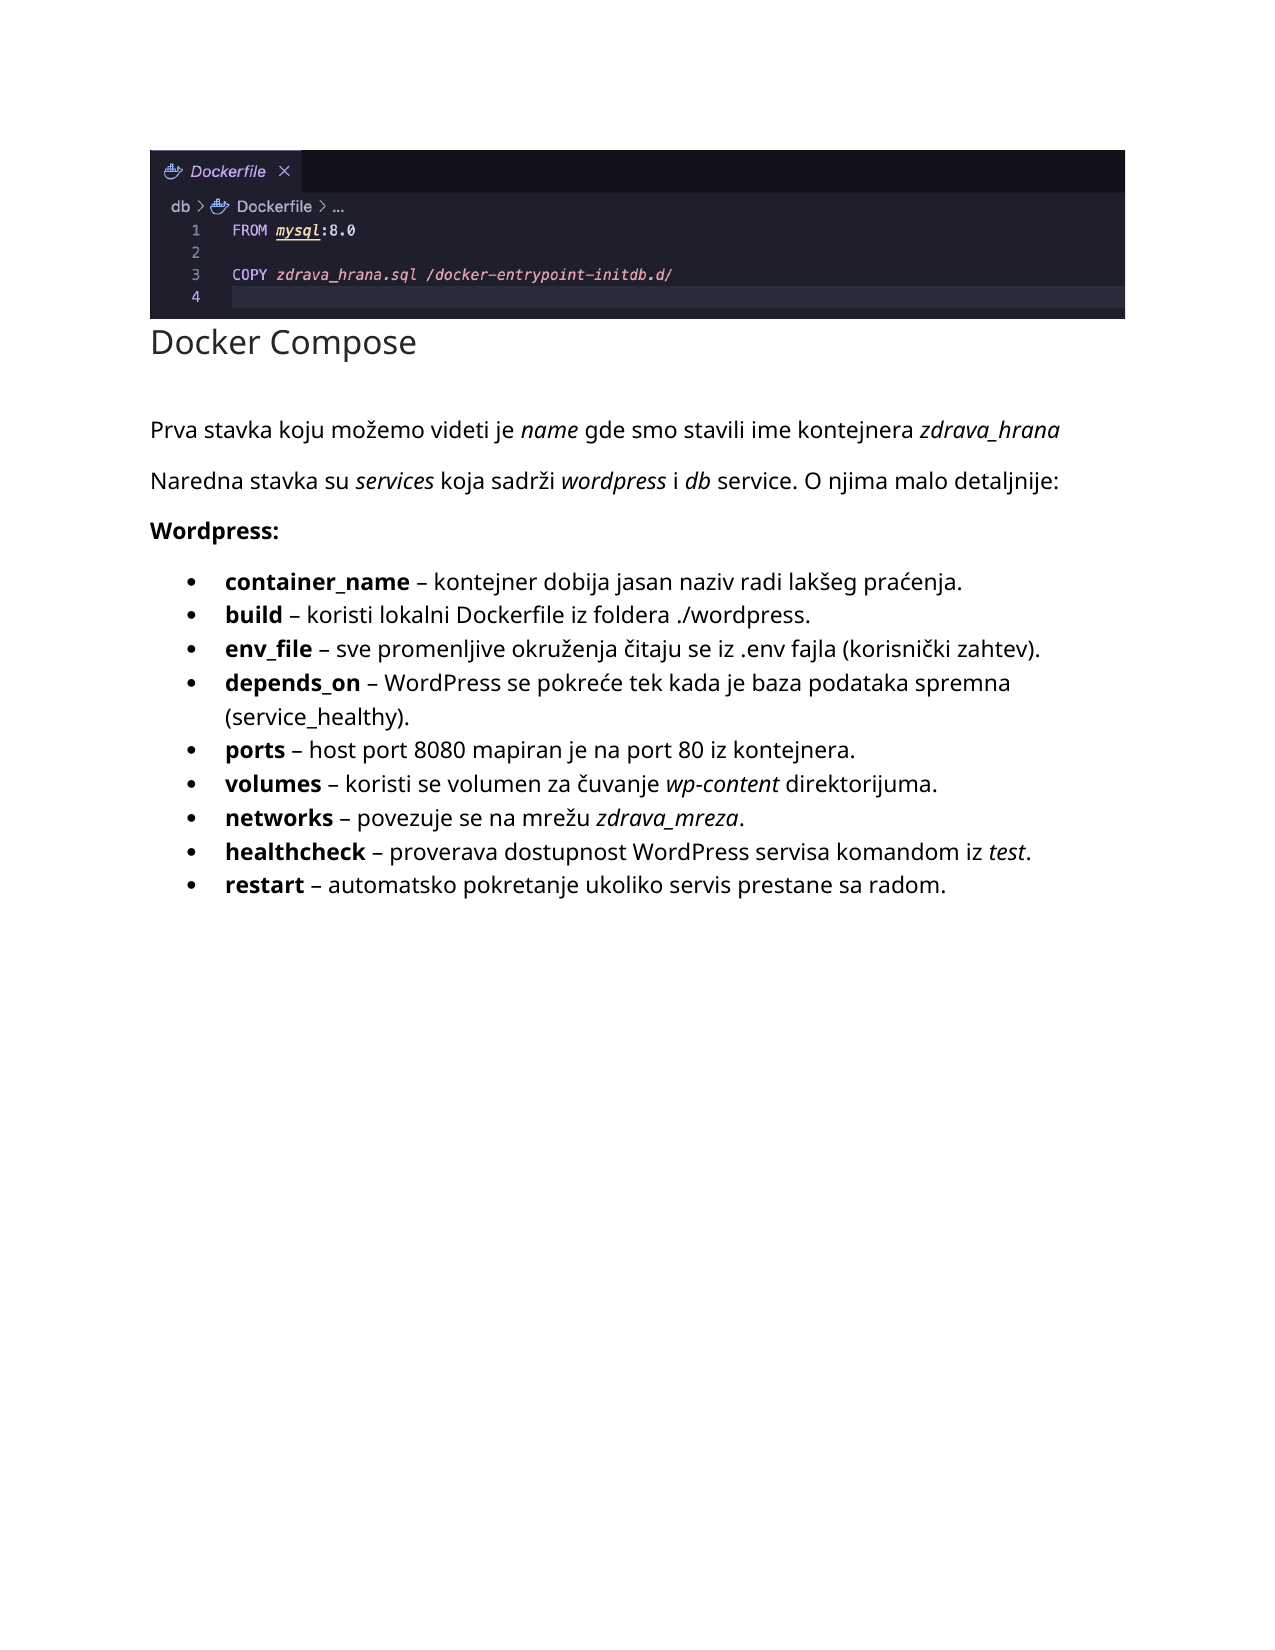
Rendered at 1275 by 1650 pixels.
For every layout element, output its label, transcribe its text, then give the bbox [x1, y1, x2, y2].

list restart – automatsko pokretanje ukoliko servis prestane sa radom. [187, 869, 1125, 901]
picture [150, 150, 1125, 319]
list ports – host port 8080 mapiran je na port 80 iz kontejnera. [187, 734, 1125, 766]
list networks – povezuje se na mrežu zdrava_mreza. [187, 802, 1125, 833]
list container_name – kontejner dobija jasan naziv radi lakšeg praćenja. [187, 566, 1125, 597]
list healthcheck – proverava dostupnost WordPress servisa komandom iz test. [187, 836, 1125, 867]
list depends_on – WordPress se pokreće tek kada je baza podataka spremna (service_healthy). [187, 667, 1125, 732]
text Wordpress: [150, 515, 1125, 546]
list env_file – sve promenljive okruženja čitaju se iz .env fajla (korisnički zahtev). [187, 633, 1125, 664]
text Naredna stavka su services koja sadrži wordpress i db service. O njima malo detaljnije: [150, 465, 1125, 496]
list volumes – koristi se volumen za čuvanje wp-content direktorijuma. [187, 768, 1125, 799]
list build – koristi lokalni Dockerfile iz foldera ./wordpress. [187, 599, 1125, 631]
text Prva stavka koju možemo videti je name gde smo stavili ime kontejnera zdrava_hrana [150, 414, 1125, 446]
text Docker Compose [150, 319, 1125, 364]
